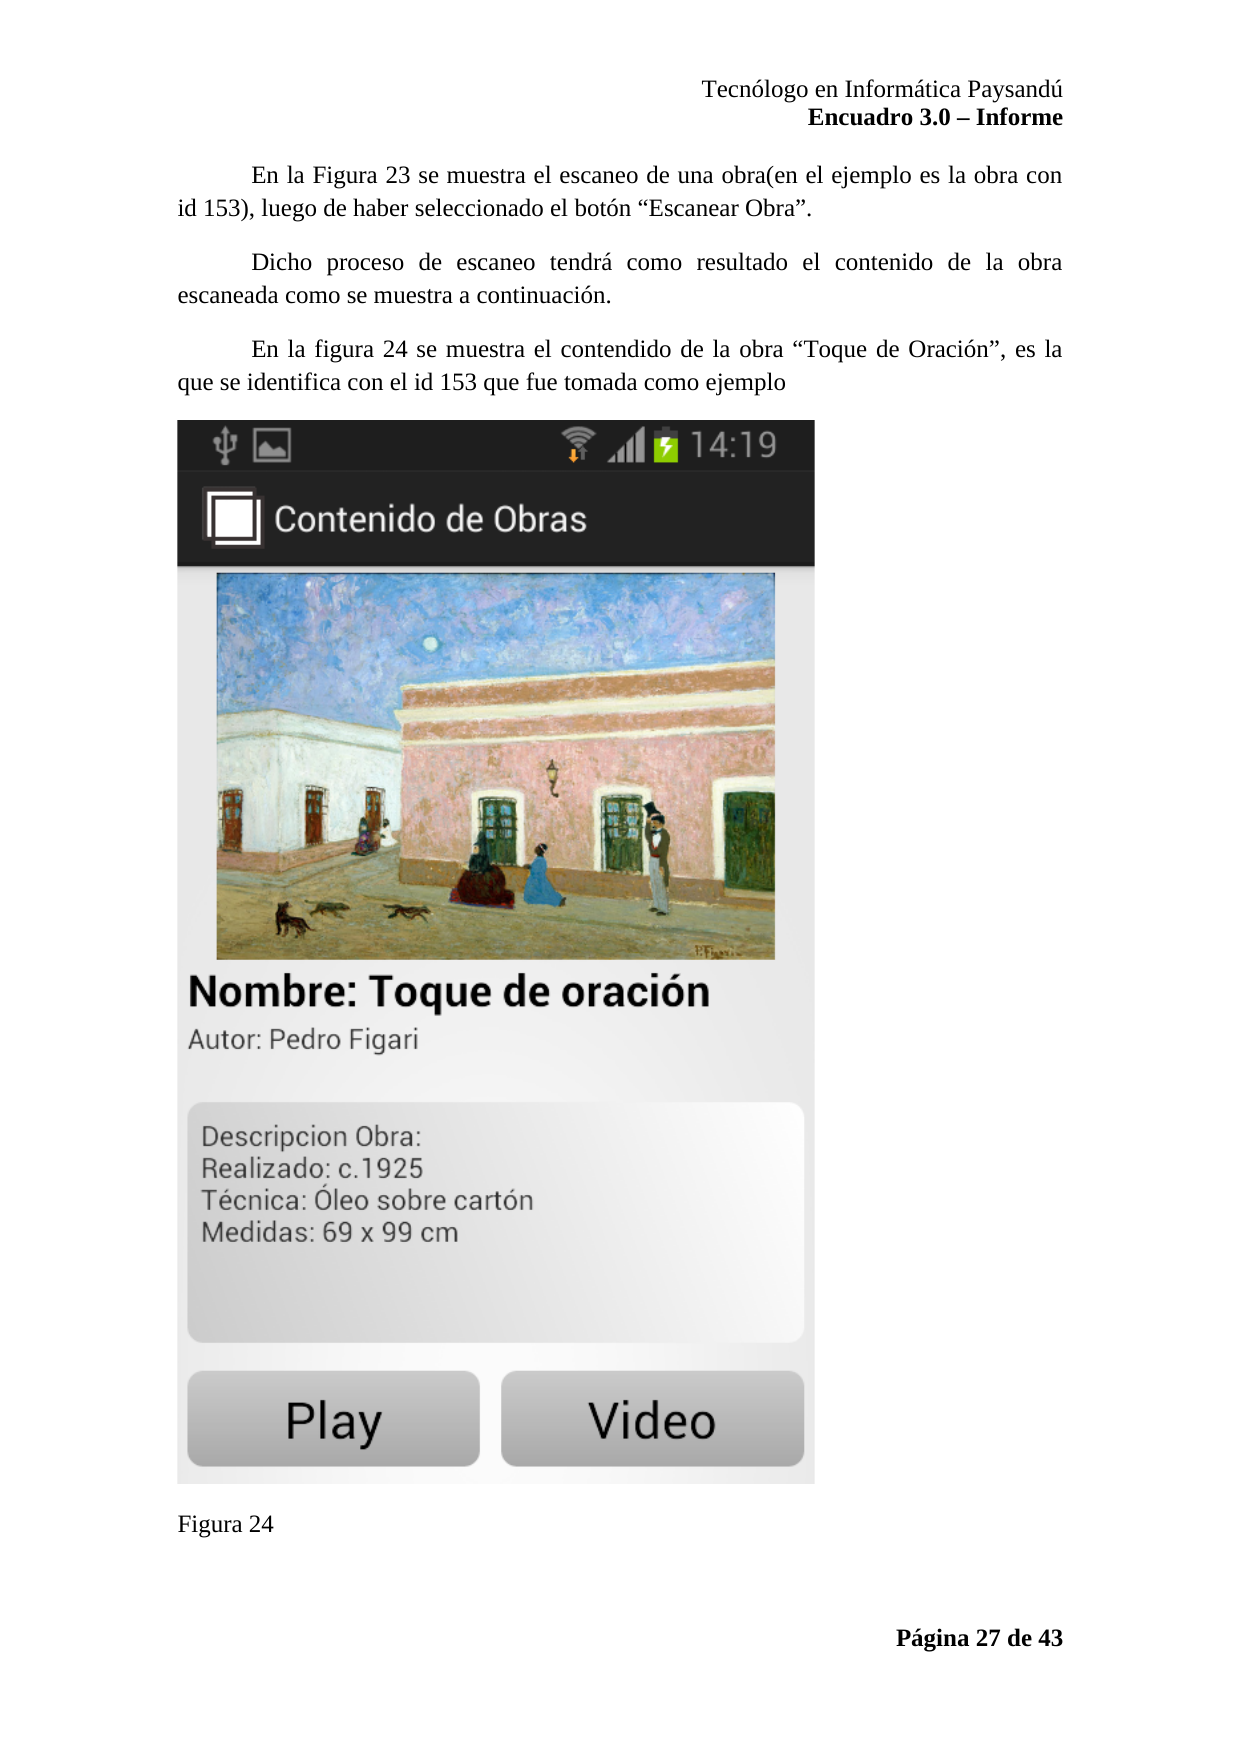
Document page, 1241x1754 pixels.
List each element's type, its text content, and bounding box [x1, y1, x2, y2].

text Dicho proceso de escaneo tendrá como resultado el contenido de la obra escaneada como se muestra a continuación. [177, 247, 1063, 309]
picture [177, 420, 815, 1484]
text Figura 24 [177, 1509, 1063, 1537]
text En la figura 24 se muestra el contendido de la obra “Toque de Oración”, es la que se identifica con el id 153 que fue tomada como ejemplo [177, 334, 1063, 396]
text En la Figura 23 se muestra el escaneo de una obra(en el ejemplo es la obra con id 153), luego de haber seleccionado el botón “Escanear Obra”. [177, 160, 1063, 222]
